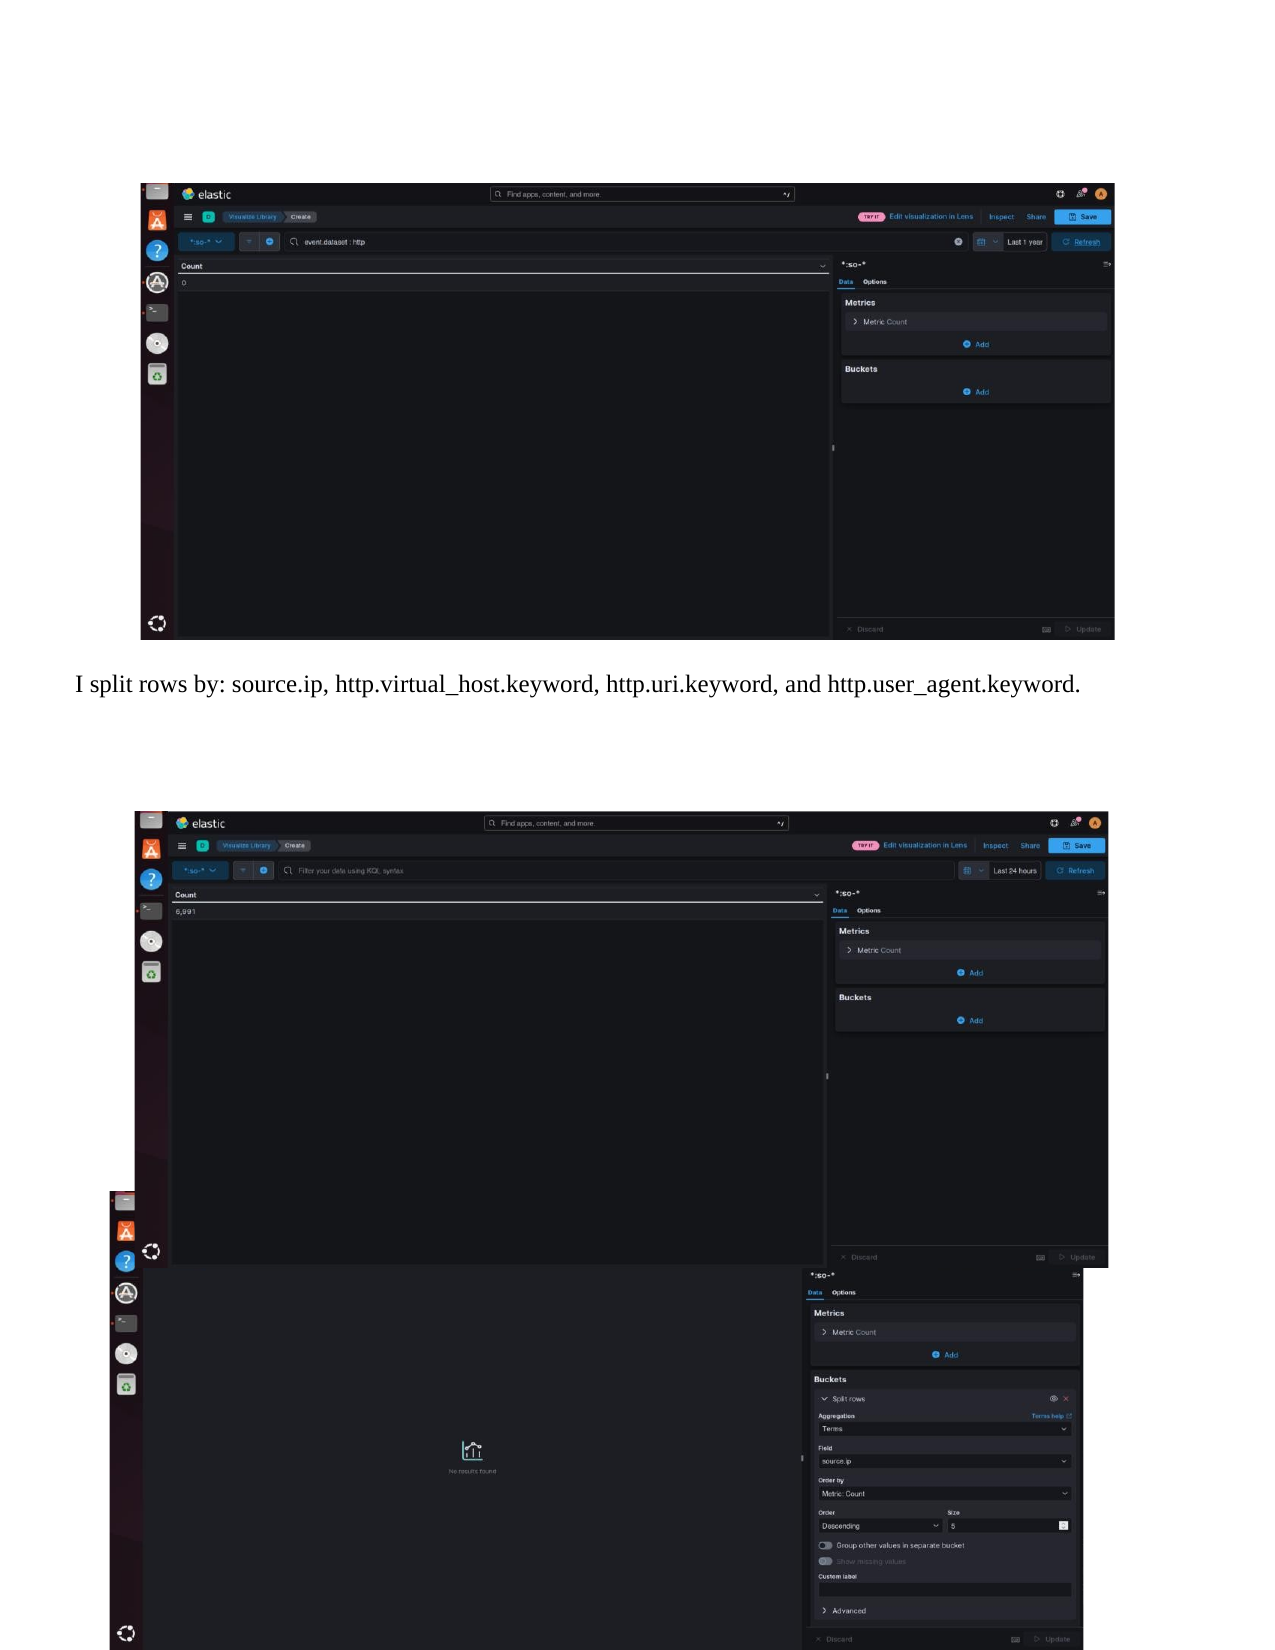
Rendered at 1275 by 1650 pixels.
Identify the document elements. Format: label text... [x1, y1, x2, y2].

picture [109, 811, 1109, 1650]
text I split rows by: source.ip, http.virtual_host.keyword, http.uri.keyword, and http.user_agent.keyword. [75, 191, 1200, 697]
picture [140, 183, 1115, 191]
